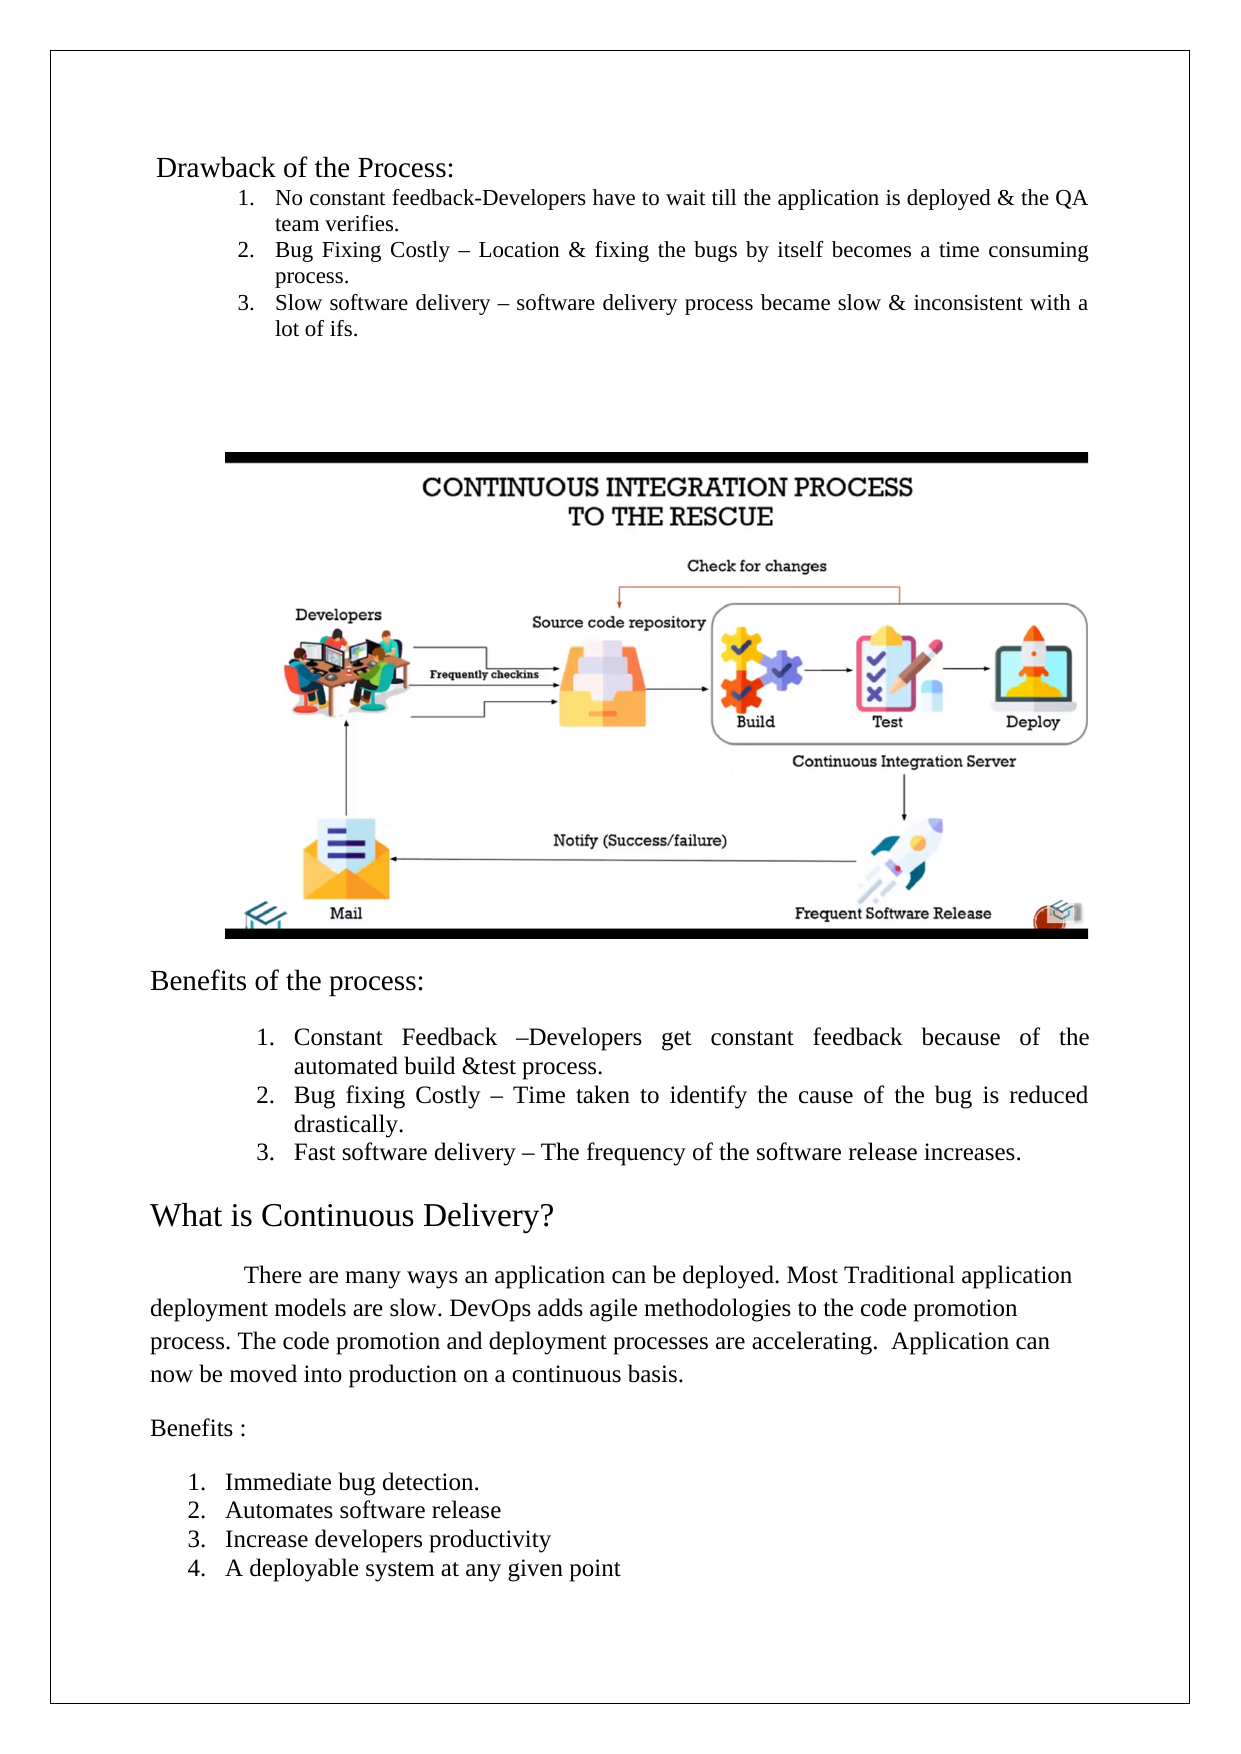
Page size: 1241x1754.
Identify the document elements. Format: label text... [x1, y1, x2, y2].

text Benefits : [150, 1413, 1090, 1442]
list Bug fixing Costly – Time taken to identify the cause of the bug is reduced drastically. [256, 1080, 1090, 1137]
text What is Continuous Delivery? [150, 1195, 1090, 1233]
list A deployable system at any given point [187, 1553, 1090, 1582]
list Slow software delivery – software delivery process became slow & inconsistent with a lot of ifs. [237, 289, 1090, 342]
text Benefits of the process: [150, 963, 1090, 997]
list Automates software release [187, 1495, 1090, 1524]
list Constant Feedback –Developers get constant feedback because of the automated build &test process. [256, 1022, 1090, 1080]
text Drawback of the Process: [150, 150, 1090, 183]
list Fast software delivery – The frequency of the software release increases. [256, 1137, 1090, 1166]
text There are many ways an application can be deployed. Most Traditional application deployment models are slow. DevOps adds agile methodologies to the code promotion process. The code promotion and deployment processes are accelerating. Application can now be moved into production on a continuous basis. [150, 1260, 1090, 1388]
picture [225, 452, 1089, 939]
list No constant feedback-Developers have to wait till the application is deployed & the QA team verifies. [237, 183, 1090, 236]
list Immediate bug detection. [187, 1467, 1090, 1495]
list Bug Fixing Costly – Location & fixing the bugs by itself becomes a time consuming process. [237, 236, 1090, 289]
list Increase developers productivity [187, 1524, 1090, 1553]
